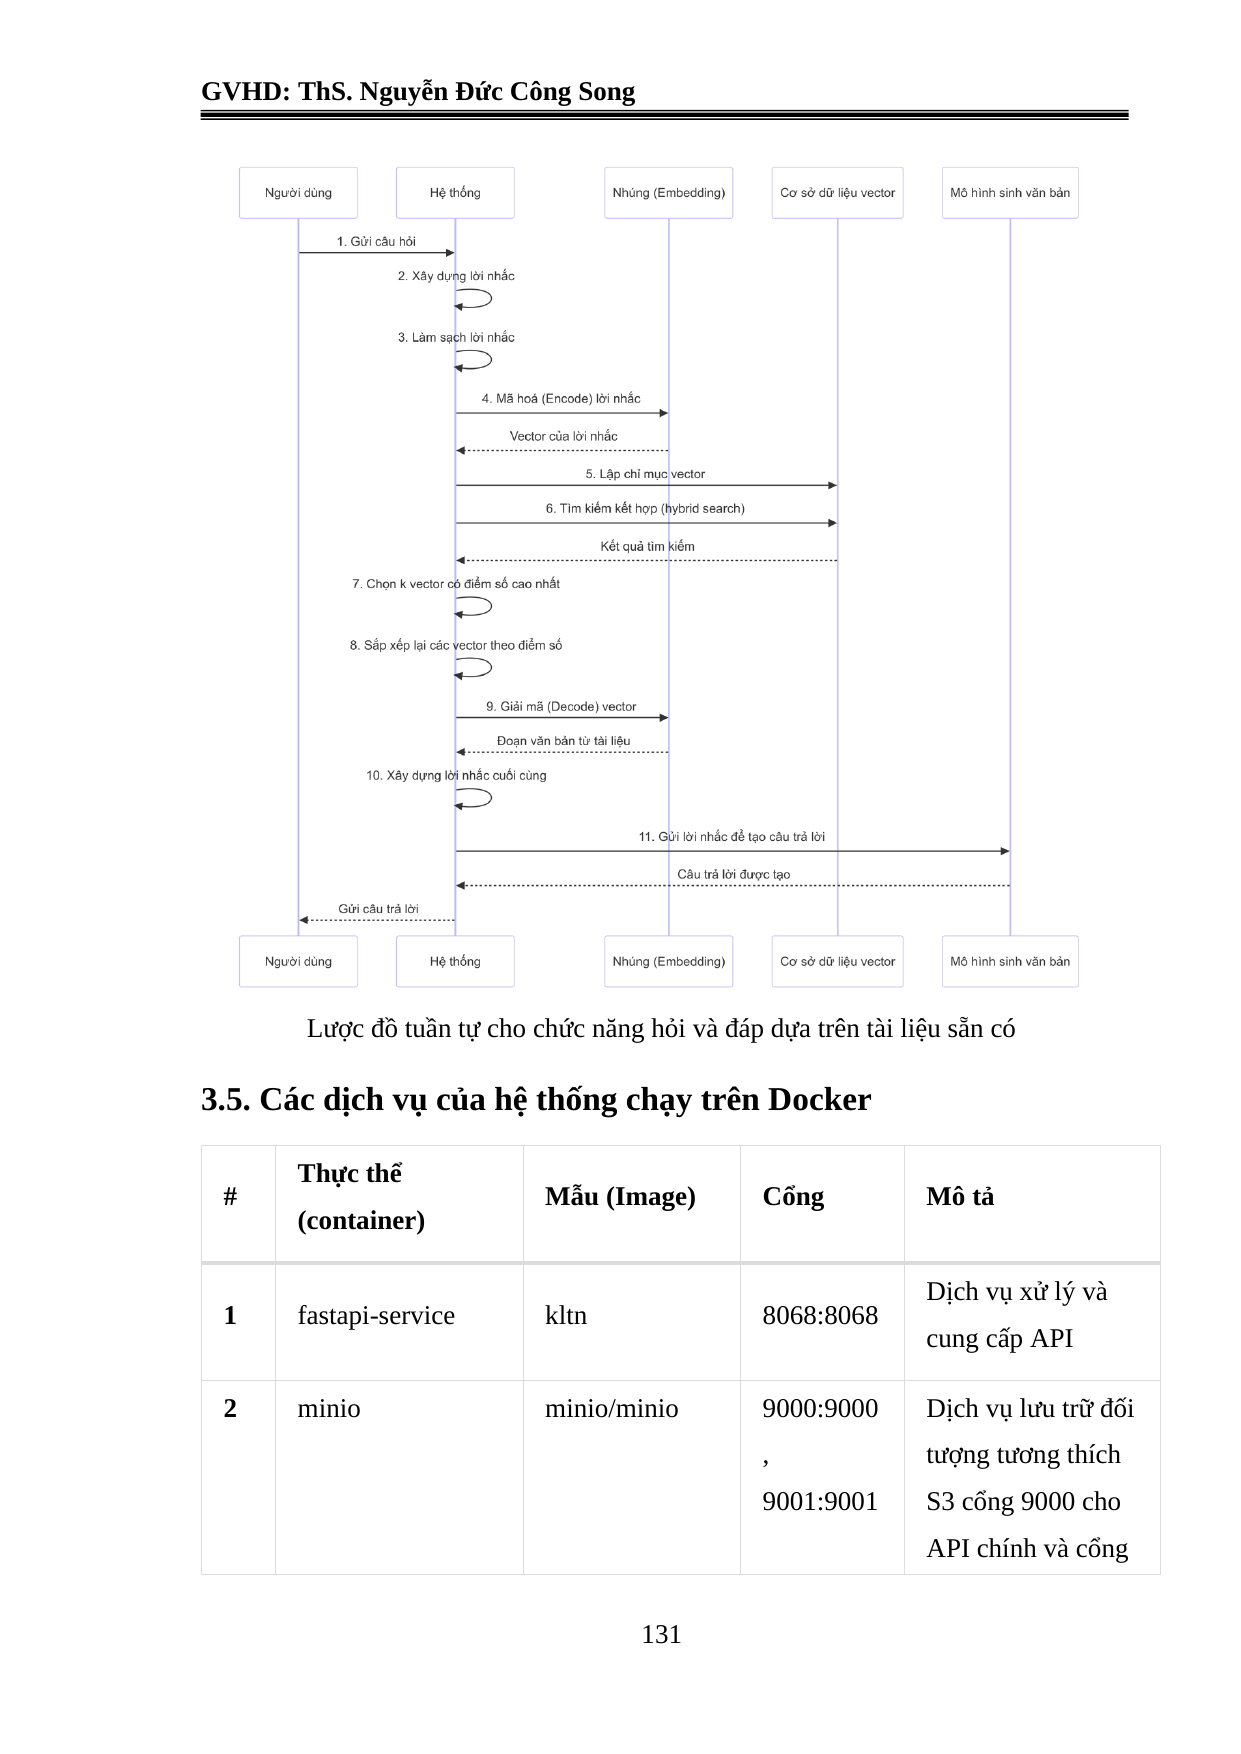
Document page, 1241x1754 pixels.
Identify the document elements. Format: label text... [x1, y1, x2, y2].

table_cell fastapi-service [276, 1265, 523, 1380]
text Lược đồ tuần tự cho chức năng hỏi và đáp dựa trên tài liệu sẵn có [201, 1012, 1122, 1043]
table_header Cổng [741, 1146, 904, 1261]
table_cell 1 [202, 1265, 275, 1380]
table_cell minio [276, 1381, 523, 1574]
table_cell 8068:8068 [741, 1265, 904, 1380]
table_cell 2 [202, 1381, 275, 1574]
table_header Thực thể (container) [276, 1146, 523, 1261]
table_header Mẫu (Image) [524, 1146, 740, 1261]
table_cell 9000:9000, 9001:9001 [741, 1381, 904, 1574]
table_header # [202, 1146, 275, 1261]
table_cell kltn [524, 1265, 740, 1380]
table_header Mô tả [905, 1146, 1160, 1261]
table_cell Dịch vụ xử lý và cung cấp API [905, 1265, 1160, 1380]
picture [200, 159, 1119, 997]
table_cell minio/minio [524, 1381, 740, 1574]
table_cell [905, 1381, 1160, 1574]
text Các dịch vụ của hệ thống chạy trên Docker [201, 1079, 1122, 1118]
